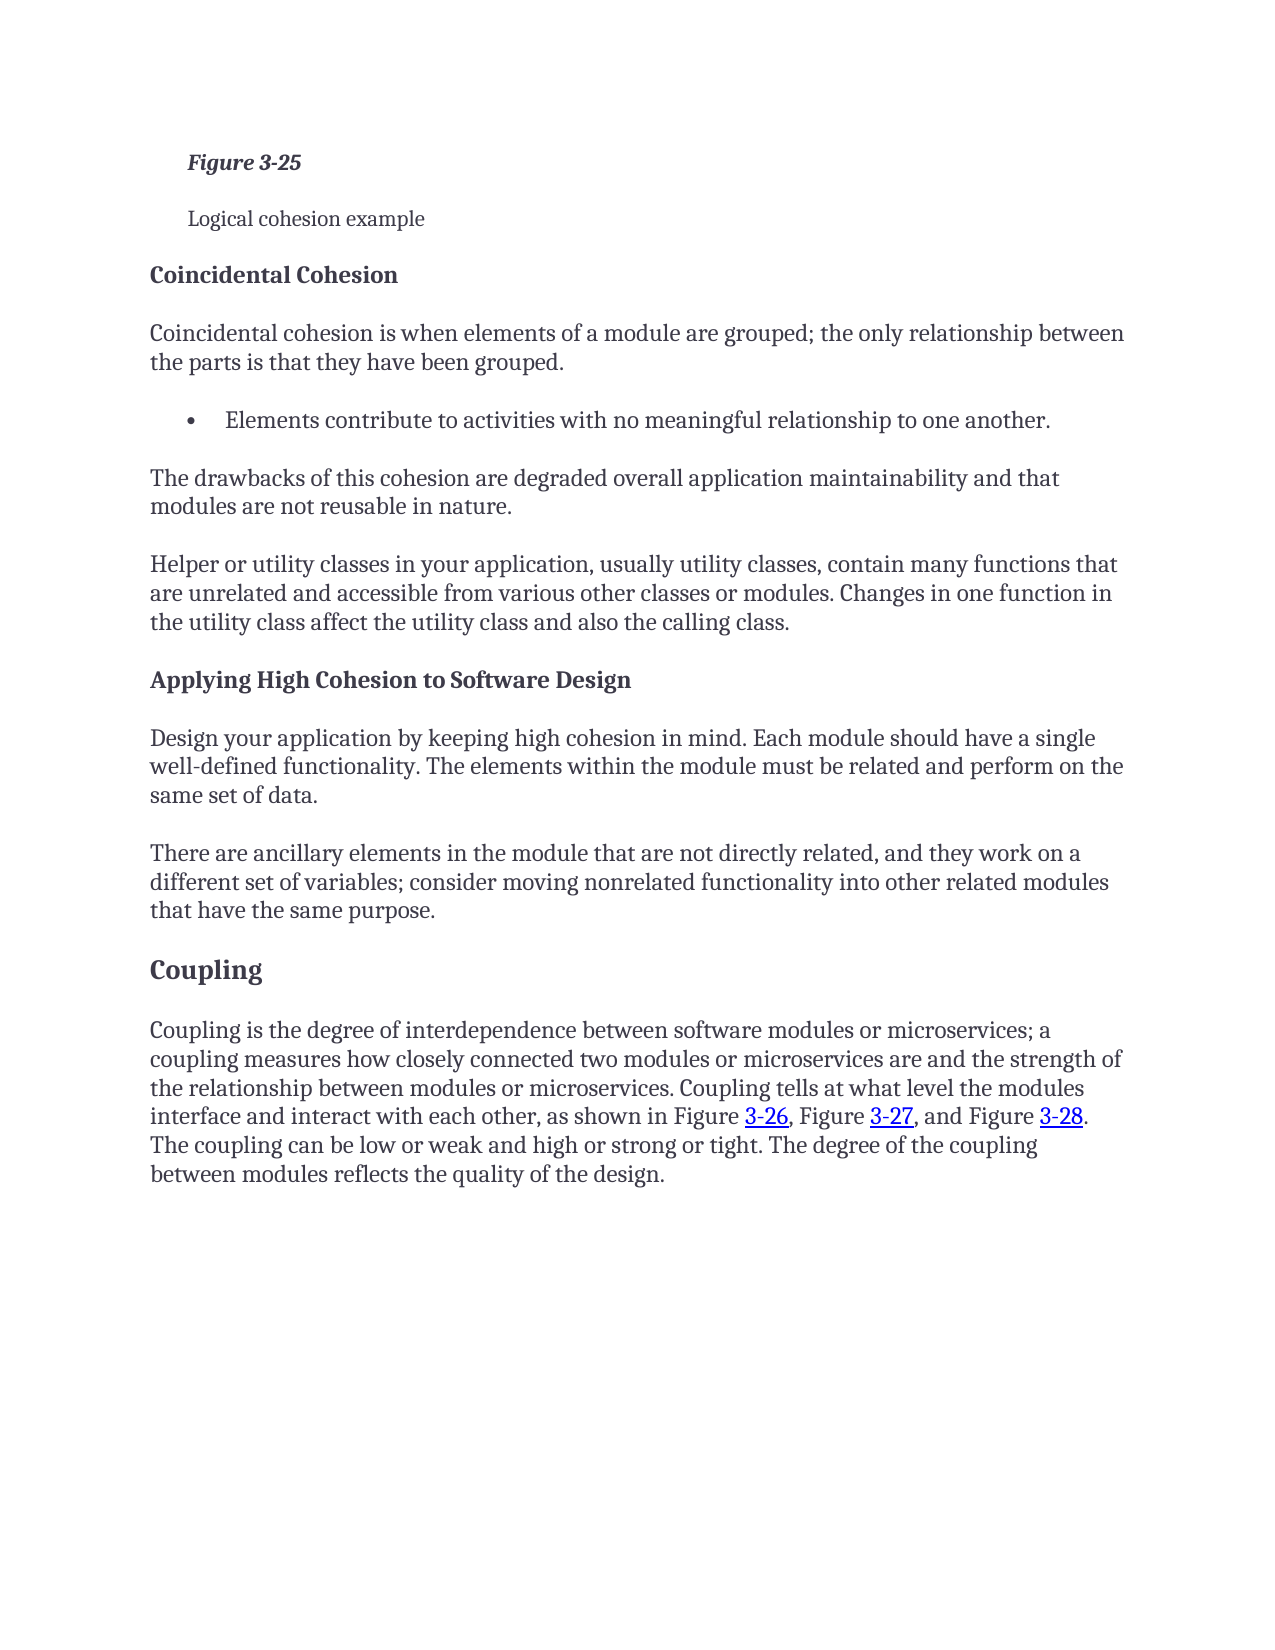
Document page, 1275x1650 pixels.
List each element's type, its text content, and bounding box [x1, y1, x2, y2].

text Figure 3-25 [150, 150, 1125, 176]
text Design your application by keeping high cohesion in mind. Each module should have a single well-defined functionality. The elements within the module must be related and perform on the same set of data. [150, 723, 1125, 810]
text Coincidental Cohesion [150, 261, 1125, 290]
text Coupling is the degree of interdependence between software modules or microservices; a coupling measures how closely connected two modules or microservices are and the strength of the relationship between modules or microservices. Coupling tells at what level the modules interface and interact with each other, as shown in Figure 3-26, Figure 3-27, and Figure 3-28. The coupling can be low or weak and high or strong or tight. The degree of the coupling between modules reflects the quality of the design. [150, 1016, 1125, 1188]
text There are ancillary elements in the module that are not directly related, and they work on a different set of variables; consider moving nonrelated functionality into other related modules that have the same purpose. [150, 839, 1125, 925]
text Helper or utility classes in your application, usually utility classes, contain many functions that are unrelated and accessible from various other classes or modules. Changes in one function in the utility class affect the utility class and also the calling class. [150, 550, 1125, 636]
text Coincidental cohesion is when elements of a module are grouped; the only relationship between the parts is that they have been grouped. [150, 319, 1125, 376]
text The drawbacks of this cohesion are degraded overall application maintainability and that modules are not reusable in nature. [150, 463, 1125, 521]
text Coupling [150, 954, 1125, 987]
text Applying High Cohesion to Software Design [150, 666, 1125, 694]
list Elements contribute to activities with no meaningful relationship to one another. [187, 406, 1125, 434]
text Logical cohesion example [150, 206, 1125, 232]
